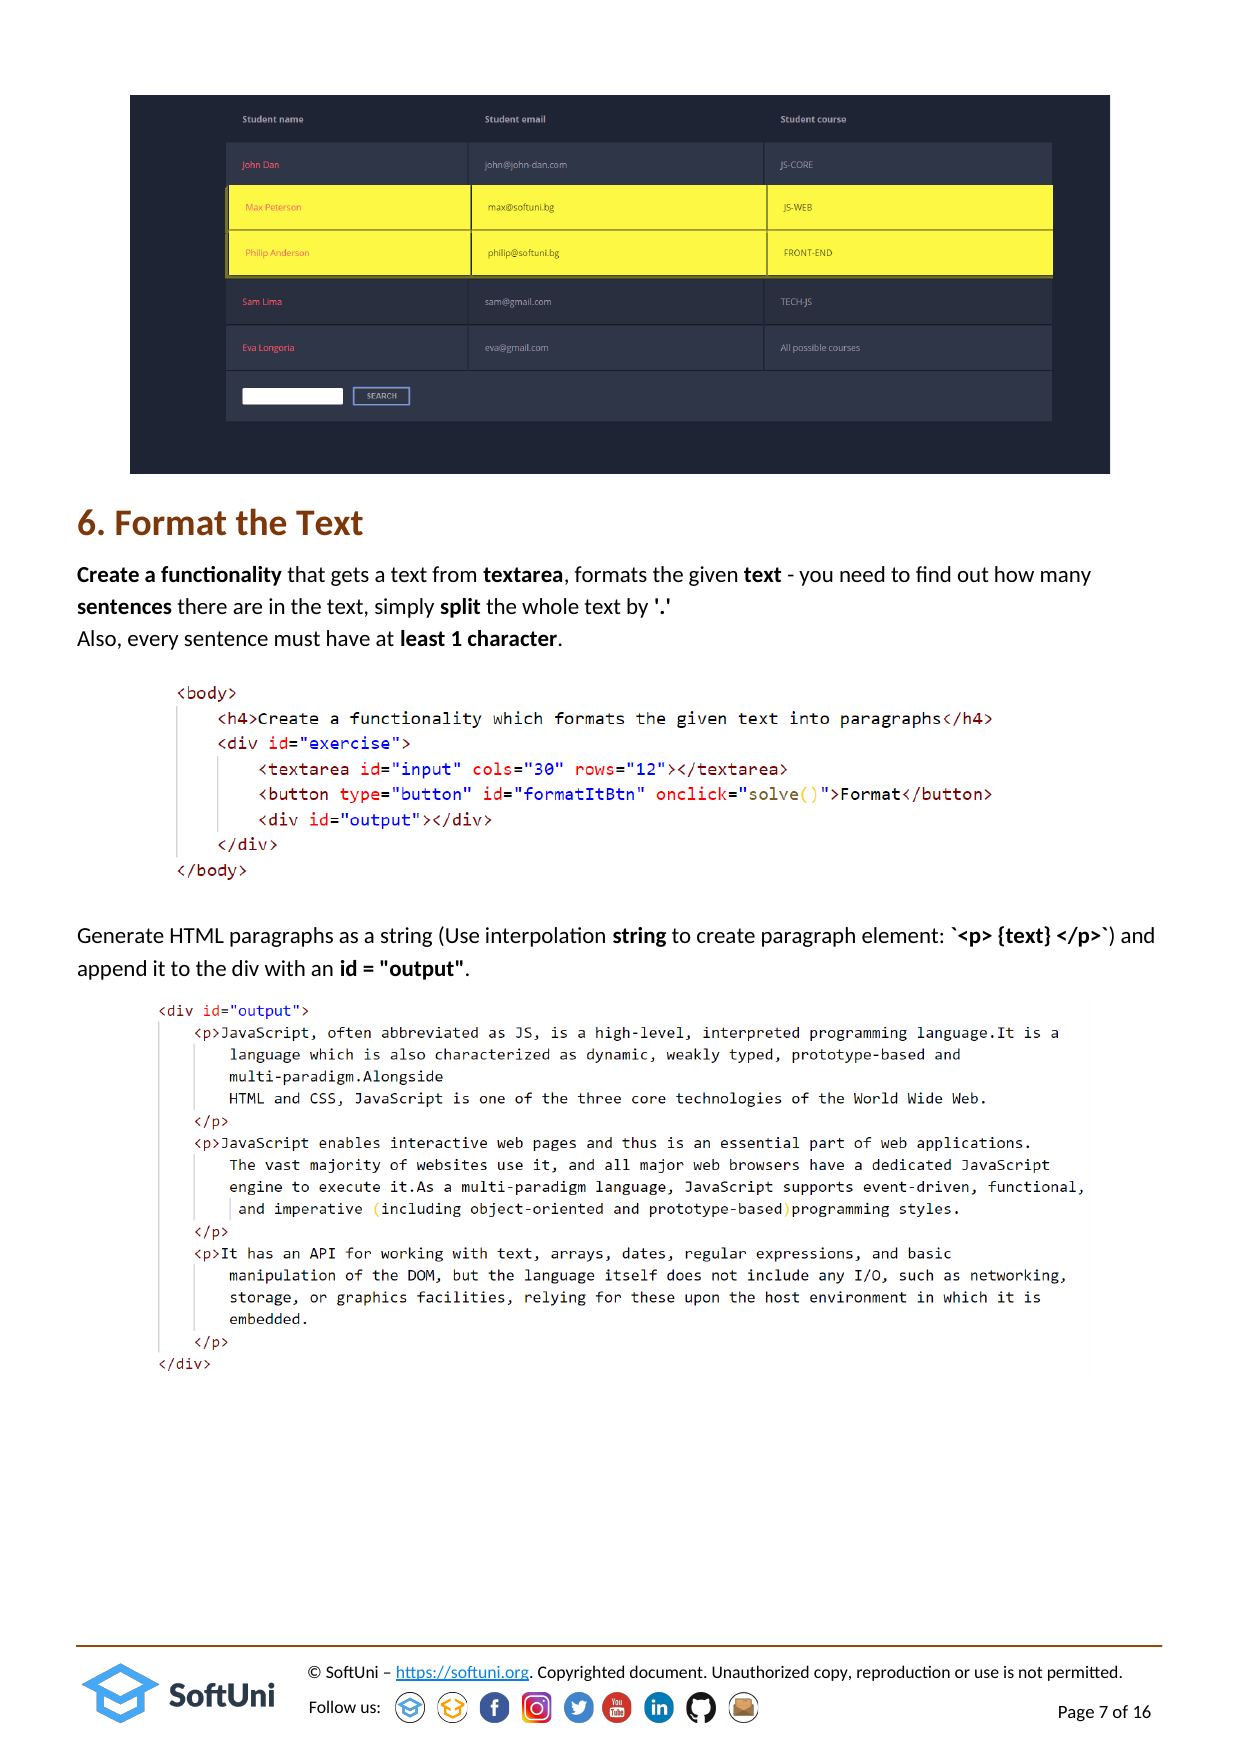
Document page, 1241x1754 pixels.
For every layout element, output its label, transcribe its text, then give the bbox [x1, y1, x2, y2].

picture [728, 1692, 759, 1723]
picture [665, 1714, 674, 1723]
text Generate HTML paragraphs as a string (Use interpolation string to create paragraph element: `<p> {text} </p>`) and append it to the div with an id = "output". [77, 922, 1163, 982]
picture [522, 1692, 552, 1723]
picture [150, 998, 1091, 1373]
picture [644, 1714, 653, 1723]
picture [479, 1692, 510, 1723]
picture [658, 1705, 667, 1714]
picture [130, 95, 1110, 474]
picture [644, 1692, 653, 1701]
picture [437, 1692, 468, 1723]
picture [150, 669, 1091, 905]
picture [75, 1658, 281, 1729]
picture [686, 1692, 716, 1723]
picture [564, 1692, 594, 1723]
subtitle Format the Text [77, 499, 1163, 545]
picture [602, 1692, 632, 1723]
text Create a functionality that gets a text from textarea, formats the given text - you need to find out how many sentences there are in the text, simply split the whole text by '.' Also, every sentence must have at least 1 character. [77, 560, 1163, 652]
picture [665, 1692, 674, 1701]
picture [395, 1692, 425, 1723]
